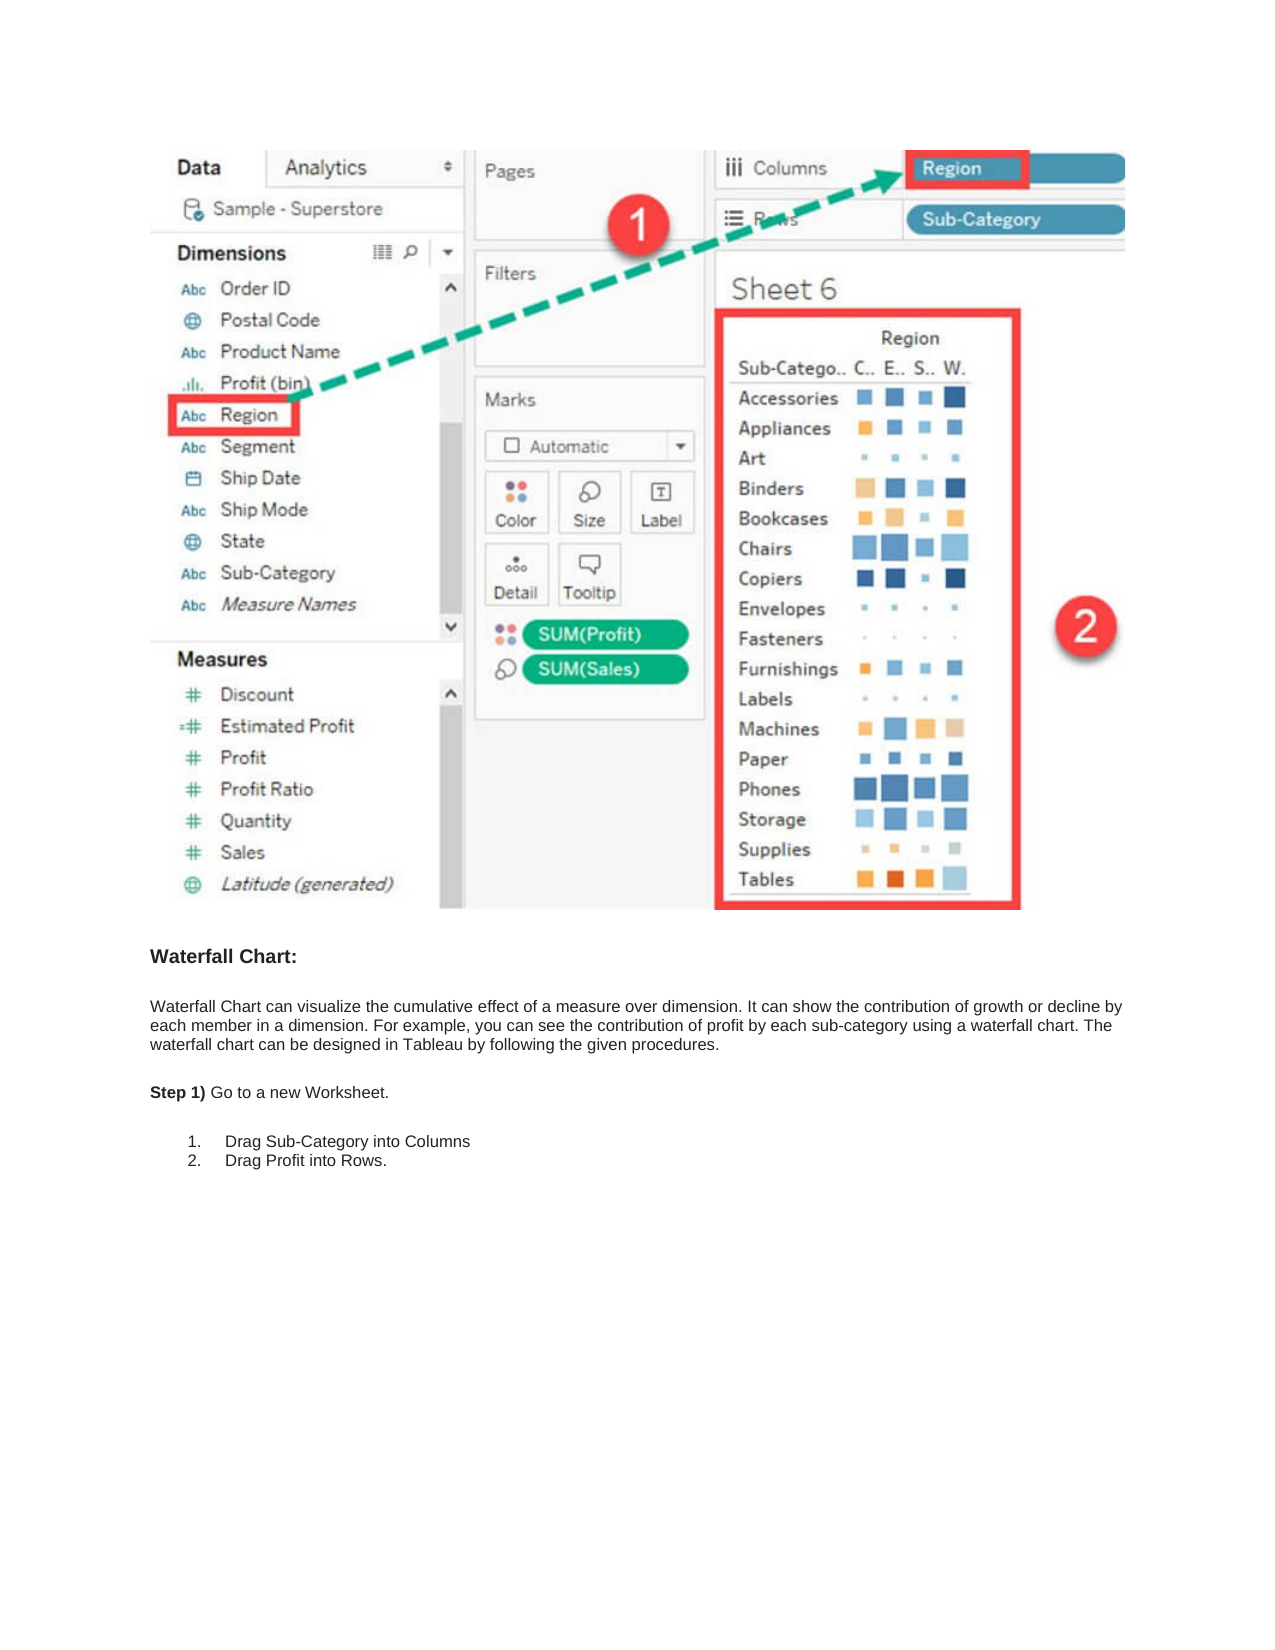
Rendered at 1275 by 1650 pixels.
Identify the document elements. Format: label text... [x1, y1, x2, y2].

text Step 1) Go to a new Worksheet. [150, 1083, 1125, 1102]
list Drag Profit into Rows. [187, 1151, 1125, 1170]
list Drag Sub-Category into Columns [187, 1131, 1125, 1151]
picture [150, 150, 1125, 910]
subtitle Waterfall Chart: [150, 938, 1125, 967]
text Waterfall Chart can visualize the cumulative effect of a measure over dimension. It can show the contribution of growth or decline by each member in a dimension. For example, you can see the contribution of profit by each sub-category using a waterfall chart. The waterfall chart can be designed in Tableau by following the given procedures. [150, 996, 1125, 1054]
